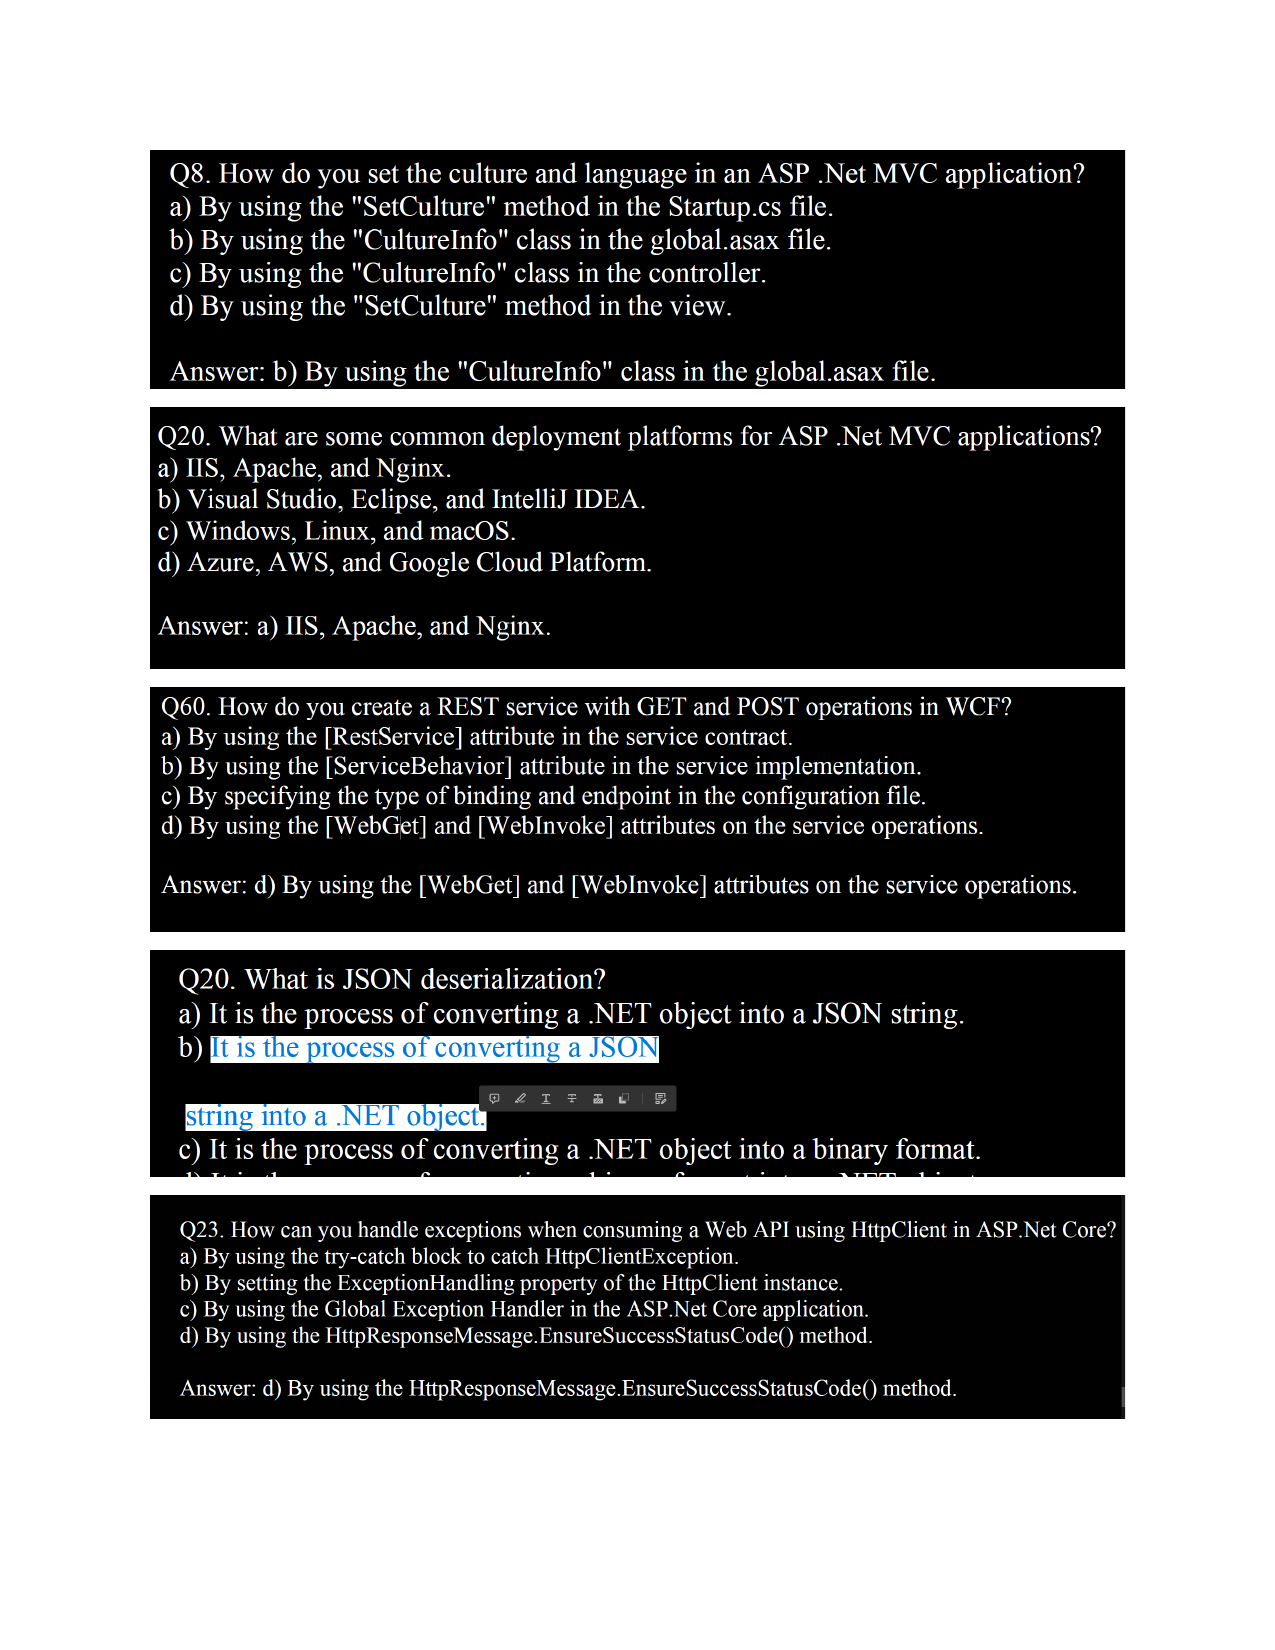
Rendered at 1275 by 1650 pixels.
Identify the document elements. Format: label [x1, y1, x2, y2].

picture [150, 687, 1125, 932]
picture [150, 150, 1125, 389]
picture [150, 407, 1125, 669]
picture [150, 950, 1125, 1177]
picture [150, 1195, 1125, 1419]
